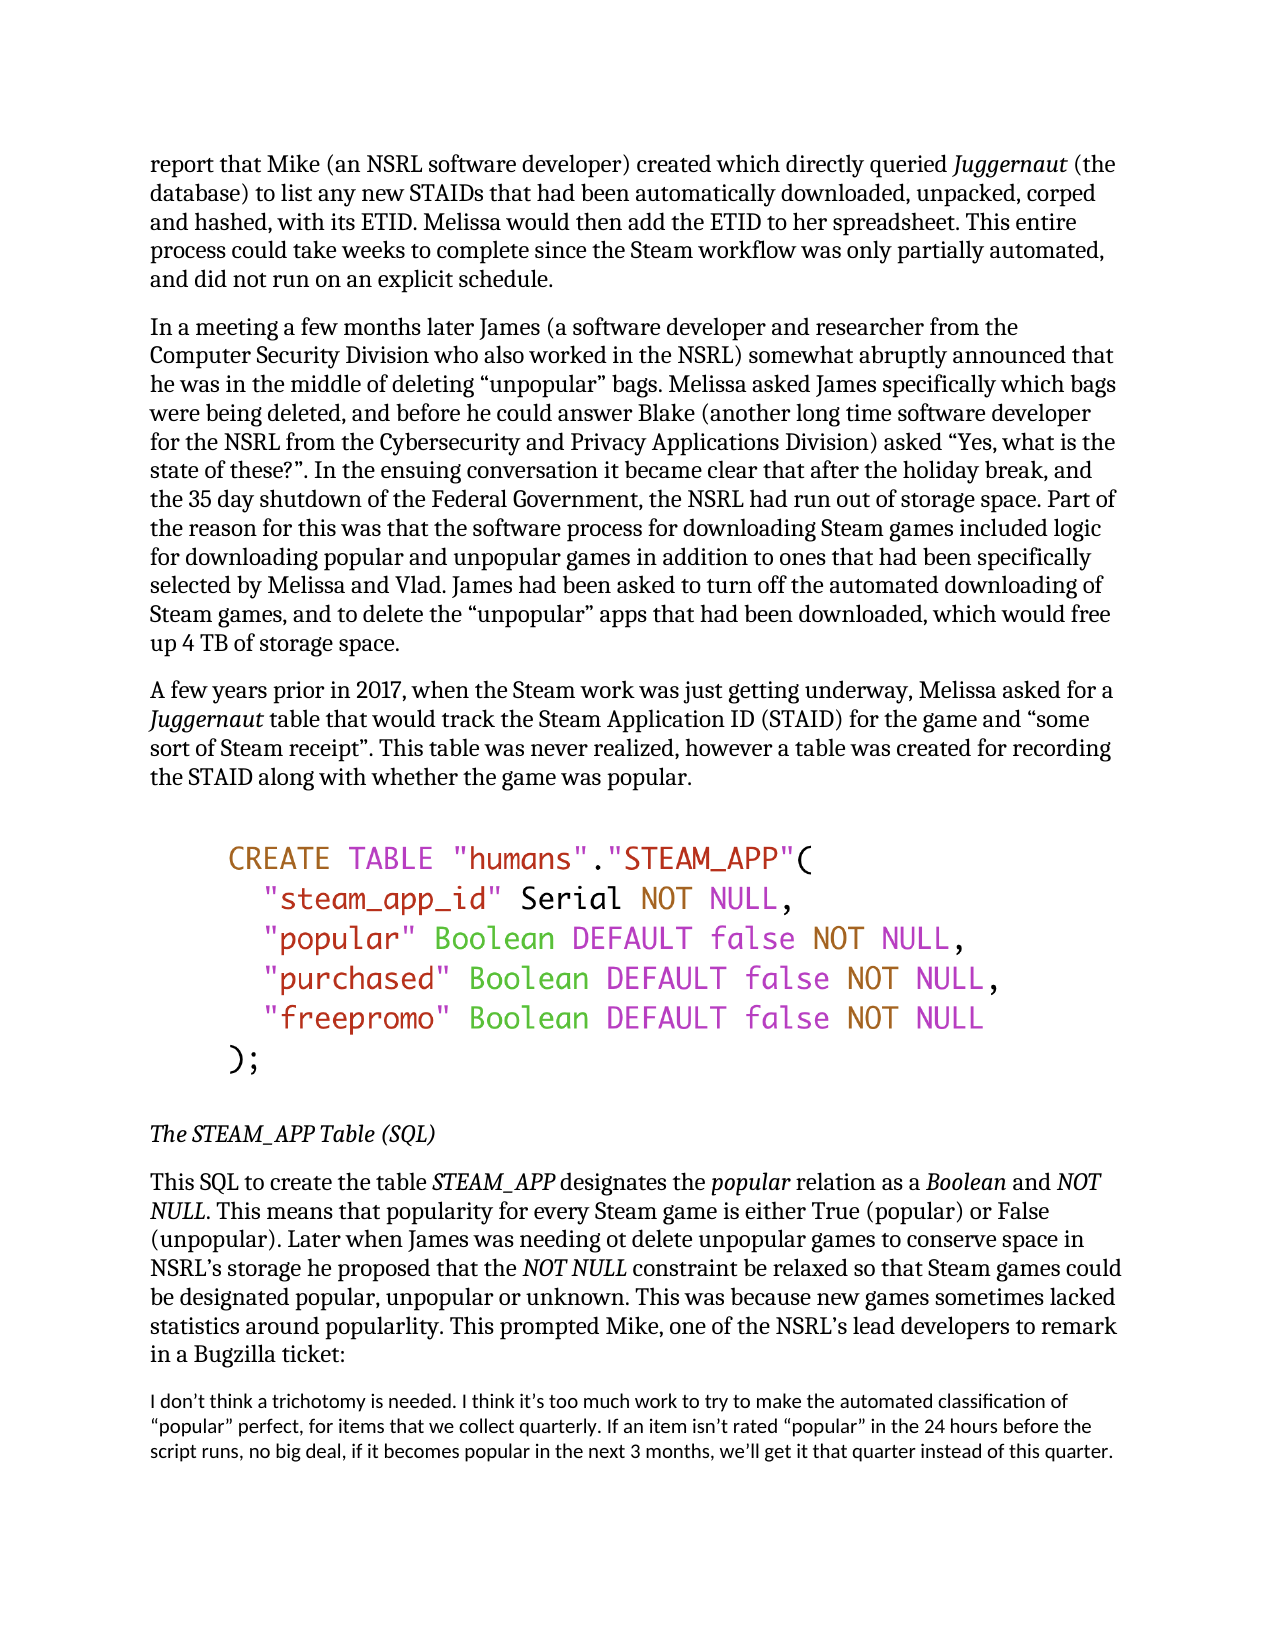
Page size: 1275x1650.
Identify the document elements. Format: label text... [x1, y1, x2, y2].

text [150, 150, 1125, 294]
text A few years prior in 2017, when the Steam work was just getting underway, Melissa asked for a Juggernaut table that would track the Steam Application ID (STAID) for the game and “some sort of Steam receipt”. This table was never realized, however a table was created for recording the STAID along with whether the game was popular. [150, 676, 1125, 791]
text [150, 1388, 1125, 1464]
text The STEAM_APP Table (SQL) [150, 1120, 1125, 1149]
picture [168, 810, 1044, 1100]
text This SQL to create the table STEAM_APP designates the popular relation as a Boolean and NOT NULL. This means that popularity for every Steam game is either True (popular) or False (unpopular). Later when James was needing ot delete unpopular games to conserve space in NSRL’s storage he proposed that the NOT NULL constraint be relaxed so that Steam games could be designated popular, unpopular or unknown. This was because new games sometimes lacked statistics around popularlity. This prompted Mike, one of the NSRL’s lead developers to remark in a Bugzilla ticket: [150, 1168, 1125, 1369]
text In a meeting a few months later James (a software developer and researcher from the Computer Security Division who also worked in the NSRL) somewhat abruptly announced that he was in the middle of deleting “unpopular” bags. Melissa asked James specifically which bags were being deleted, and before he could answer Blake (another long time software developer for the NSRL from the Cybersecurity and Privacy Applications Division) asked “Yes, what is the state of these?”. In the ensuing conversation it became clear that after the holiday break, and the 35 day shutdown of the Federal Government, the NSRL had run out of storage space. Part of the reason for this was that the software process for downloading Steam games included logic for downloading popular and unpopular games in addition to ones that had been specifically selected by Melissa and Vlad. James had been asked to turn off the automated downloading of Steam games, and to delete the “unpopular” apps that had been downloaded, which would free up 4 TB of storage space. [150, 312, 1125, 657]
